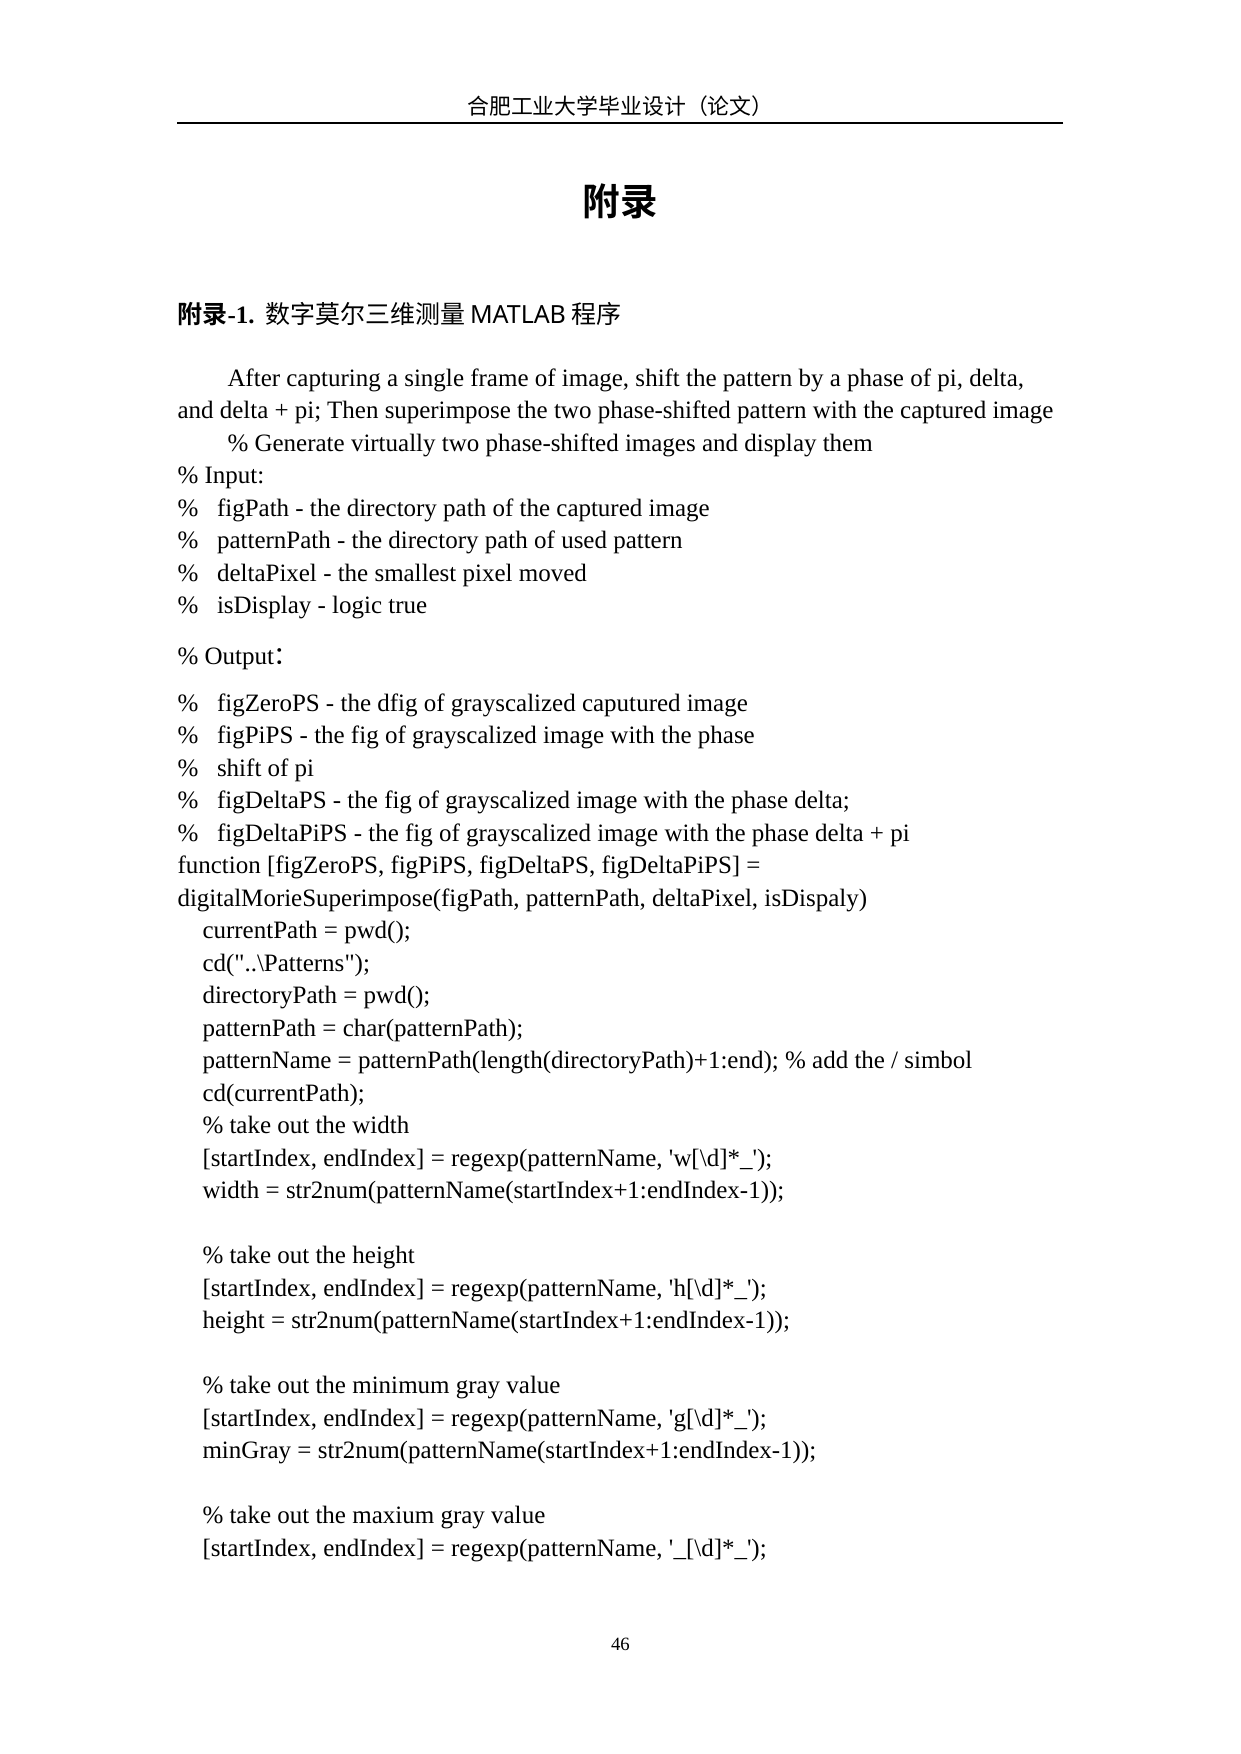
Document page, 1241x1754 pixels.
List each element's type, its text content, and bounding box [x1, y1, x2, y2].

text After capturing a single frame of image, shift the pattern by a phase of pi, delta, and delta + pi; Then superimpose the two phase-shifted pattern with the captured image [177, 361, 1063, 426]
list 数字莫尔三维测量MATLAB程序 [177, 280, 1063, 345]
text 附录 [177, 166, 1063, 231]
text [177, 426, 1063, 1564]
